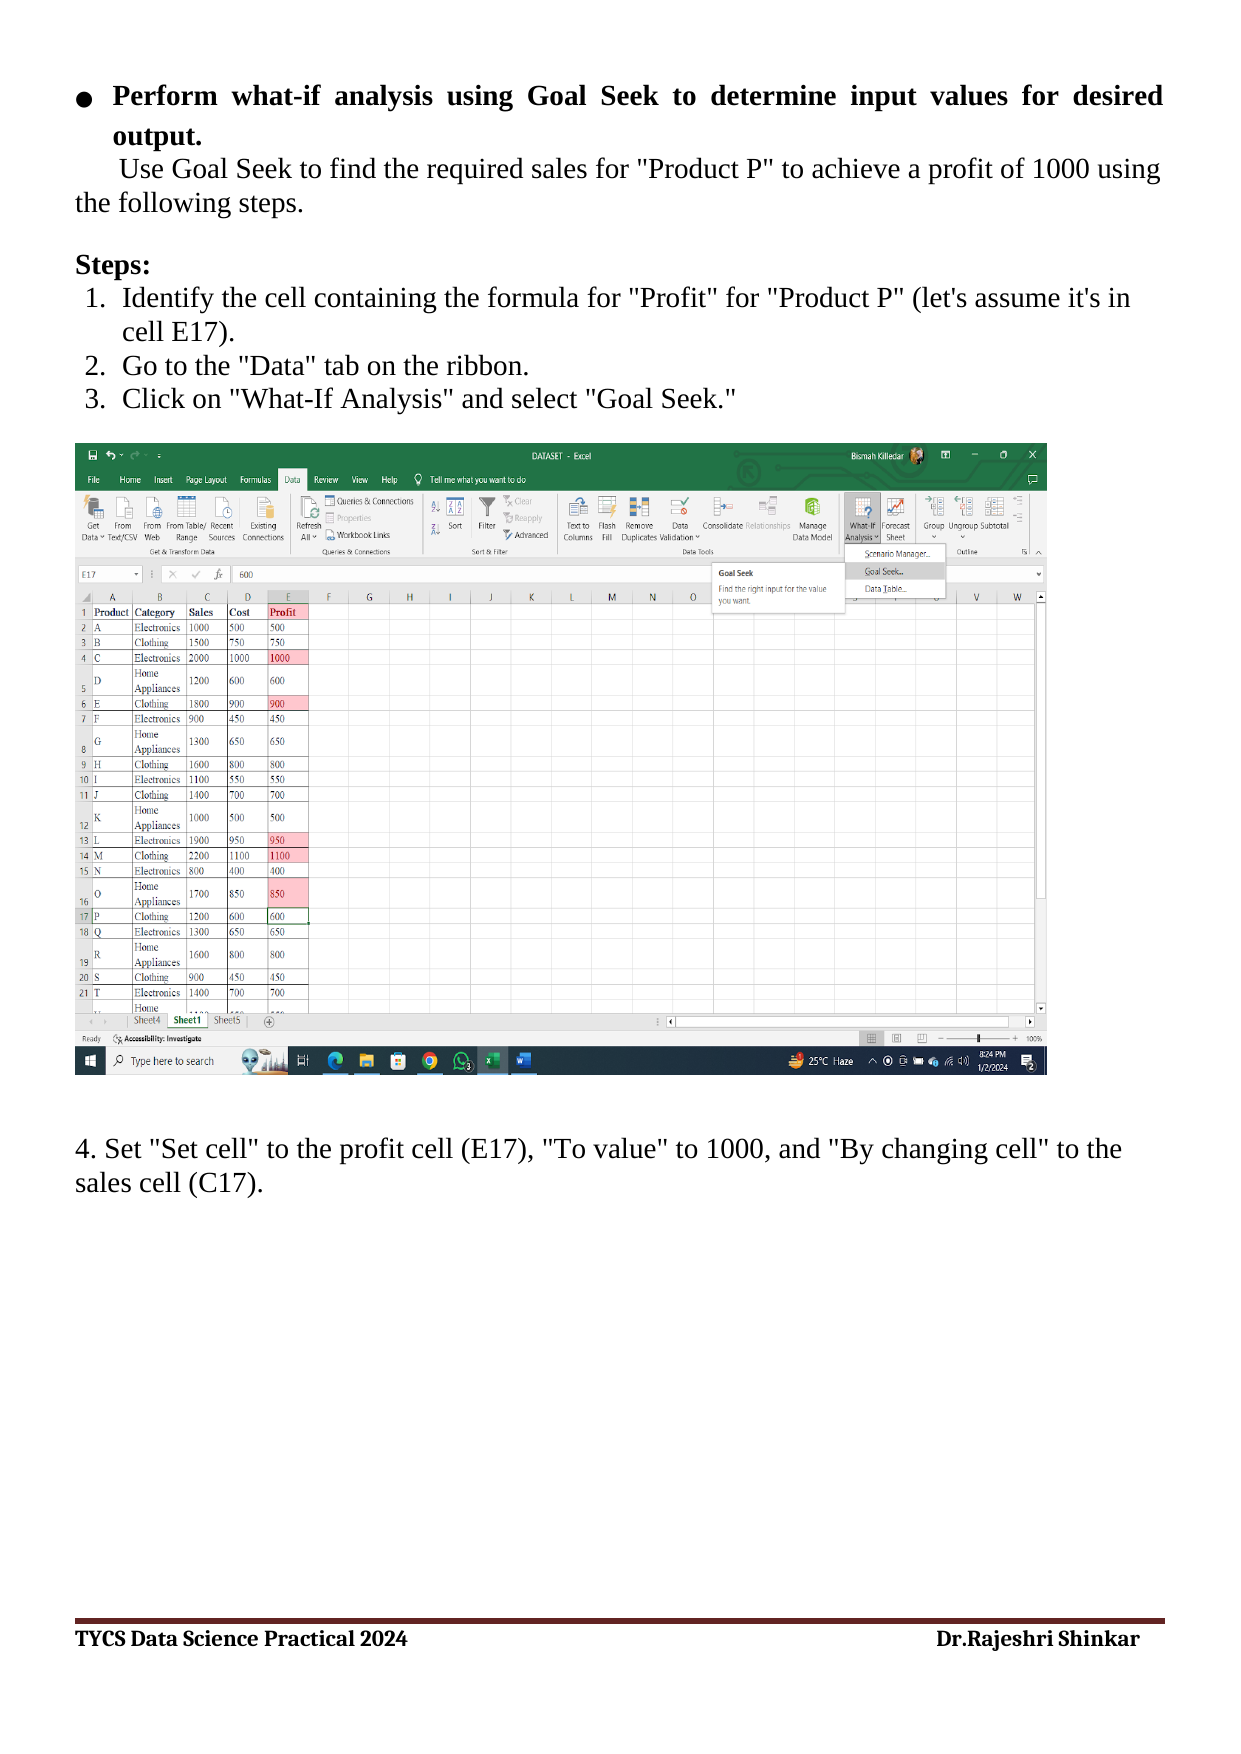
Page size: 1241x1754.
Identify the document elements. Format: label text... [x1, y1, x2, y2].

text Use Goal Seek to find the required sales for "Product P" to achieve a profit of 1000 using the following steps. [75, 151, 1165, 218]
list Go to the "Data" tab on the ribbon. [84, 348, 1165, 381]
list Identify the cell containing the formula for "Profit" for "Product P" (let's assume it's in cell E17). [84, 281, 1165, 348]
list Click on "What-If Analysis" and select "Goal Seek." [84, 381, 1165, 415]
text Steps: [75, 247, 1165, 281]
list Perform what-if analysis using Goal Seek to determine input values for desired output. [75, 75, 1165, 151]
text 4. Set "Set cell" to the profit cell (E17), "To value" to 1000, and "By changing cell" to the sales cell (C17). [75, 1132, 1165, 1199]
picture [75, 443, 1047, 1075]
